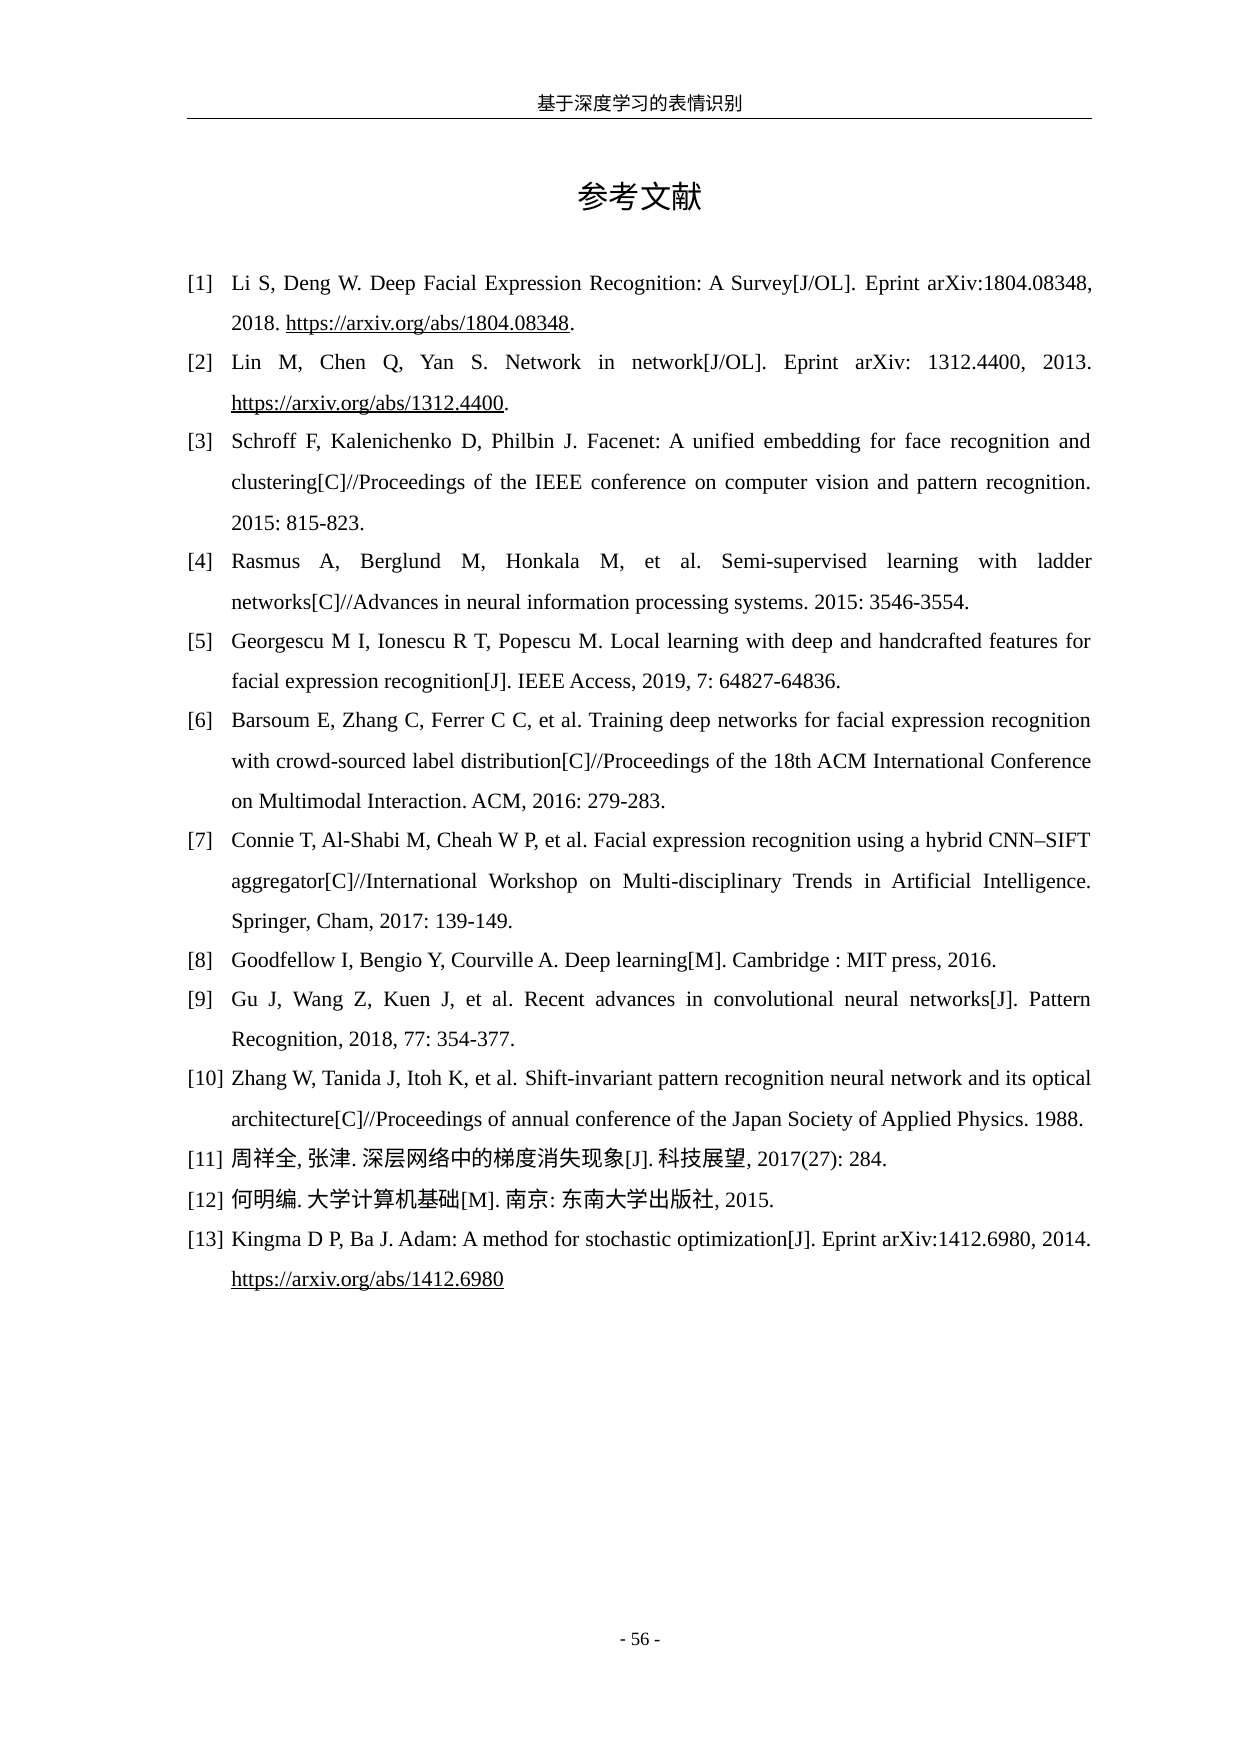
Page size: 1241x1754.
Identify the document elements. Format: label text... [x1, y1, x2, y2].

list Georgescu M I, Ionescu R T, Popescu M. Local learning with deep and handcrafted features for facial expression recognition[J]. IEEE Access, 2019, 7: 64827-64836. [187, 624, 1092, 697]
list Rasmus A, Berglund M, Honkala M, et al. Semi-supervised learning with ladder networks[C]//Advances in neural information processing systems. 2015: 3546-3554. [187, 544, 1092, 618]
list Zhang W, Tanida J, Itoh K, et al. Shift-invariant pattern recognition neural network and its optical architecture[C]//Proceedings of annual conference of the Japan Society of Applied Physics. 1988. [187, 1061, 1092, 1134]
list 周祥全, 张津. 深层网络中的梯度消失现象[J]. 科技展望, 2017(27): 284. [187, 1141, 1092, 1173]
subtitle 参考文献 [187, 162, 1092, 227]
list Barsoum E, Zhang C, Ferrer C C, et al. Training deep networks for facial expression recognition with crowd-sourced label distribution[C]//Proceedings of the 18th ACM International Conference on Multimodal Interaction. ACM, 2016: 279-283. [187, 703, 1092, 817]
list Li S, Deng W. Deep Facial Expression Recognition: A Survey[J/OL]. Eprint arXiv:1804.08348, 2018. https://arxiv.org/abs/1804.08348. [187, 266, 1092, 339]
list Lin M, Chen Q, Yan S. Network in network[J/OL]. Eprint arXiv: 1312.4400, 2013. https://arxiv.org/abs/1312.4400. [187, 345, 1092, 418]
list Goodfellow I, Bengio Y, Courville A. Deep learning[M]. Cambridge : MIT press, 2016. [187, 943, 1092, 976]
list Connie T, Al-Shabi M, Cheah W P, et al. Facial expression recognition using a hybrid CNN–SIFT aggregator[C]//International Workshop on Multi-disciplinary Trends in Artificial Intelligence. Springer, Cham, 2017: 139-149. [187, 823, 1092, 937]
list Kingma D P, Ba J. Adam: A method for stochastic optimization[J]. Eprint arXiv:1412.6980, 2014. https://arxiv.org/abs/1412.6980 [187, 1222, 1092, 1295]
list 何明编. 大学计算机基础[M]. 南京: 东南大学出版社, 2015. [187, 1181, 1092, 1214]
list Gu J, Wang Z, Kuen J, et al. Recent advances in convolutional neural networks[J]. Pattern Recognition, 2018, 77: 354-377. [187, 982, 1092, 1055]
list Schroff F, Kalenichenko D, Philbin J. Facenet: A unified embedding for face recognition and clustering[C]//Proceedings of the IEEE conference on computer vision and pattern recognition. 2015: 815-823. [187, 424, 1092, 538]
